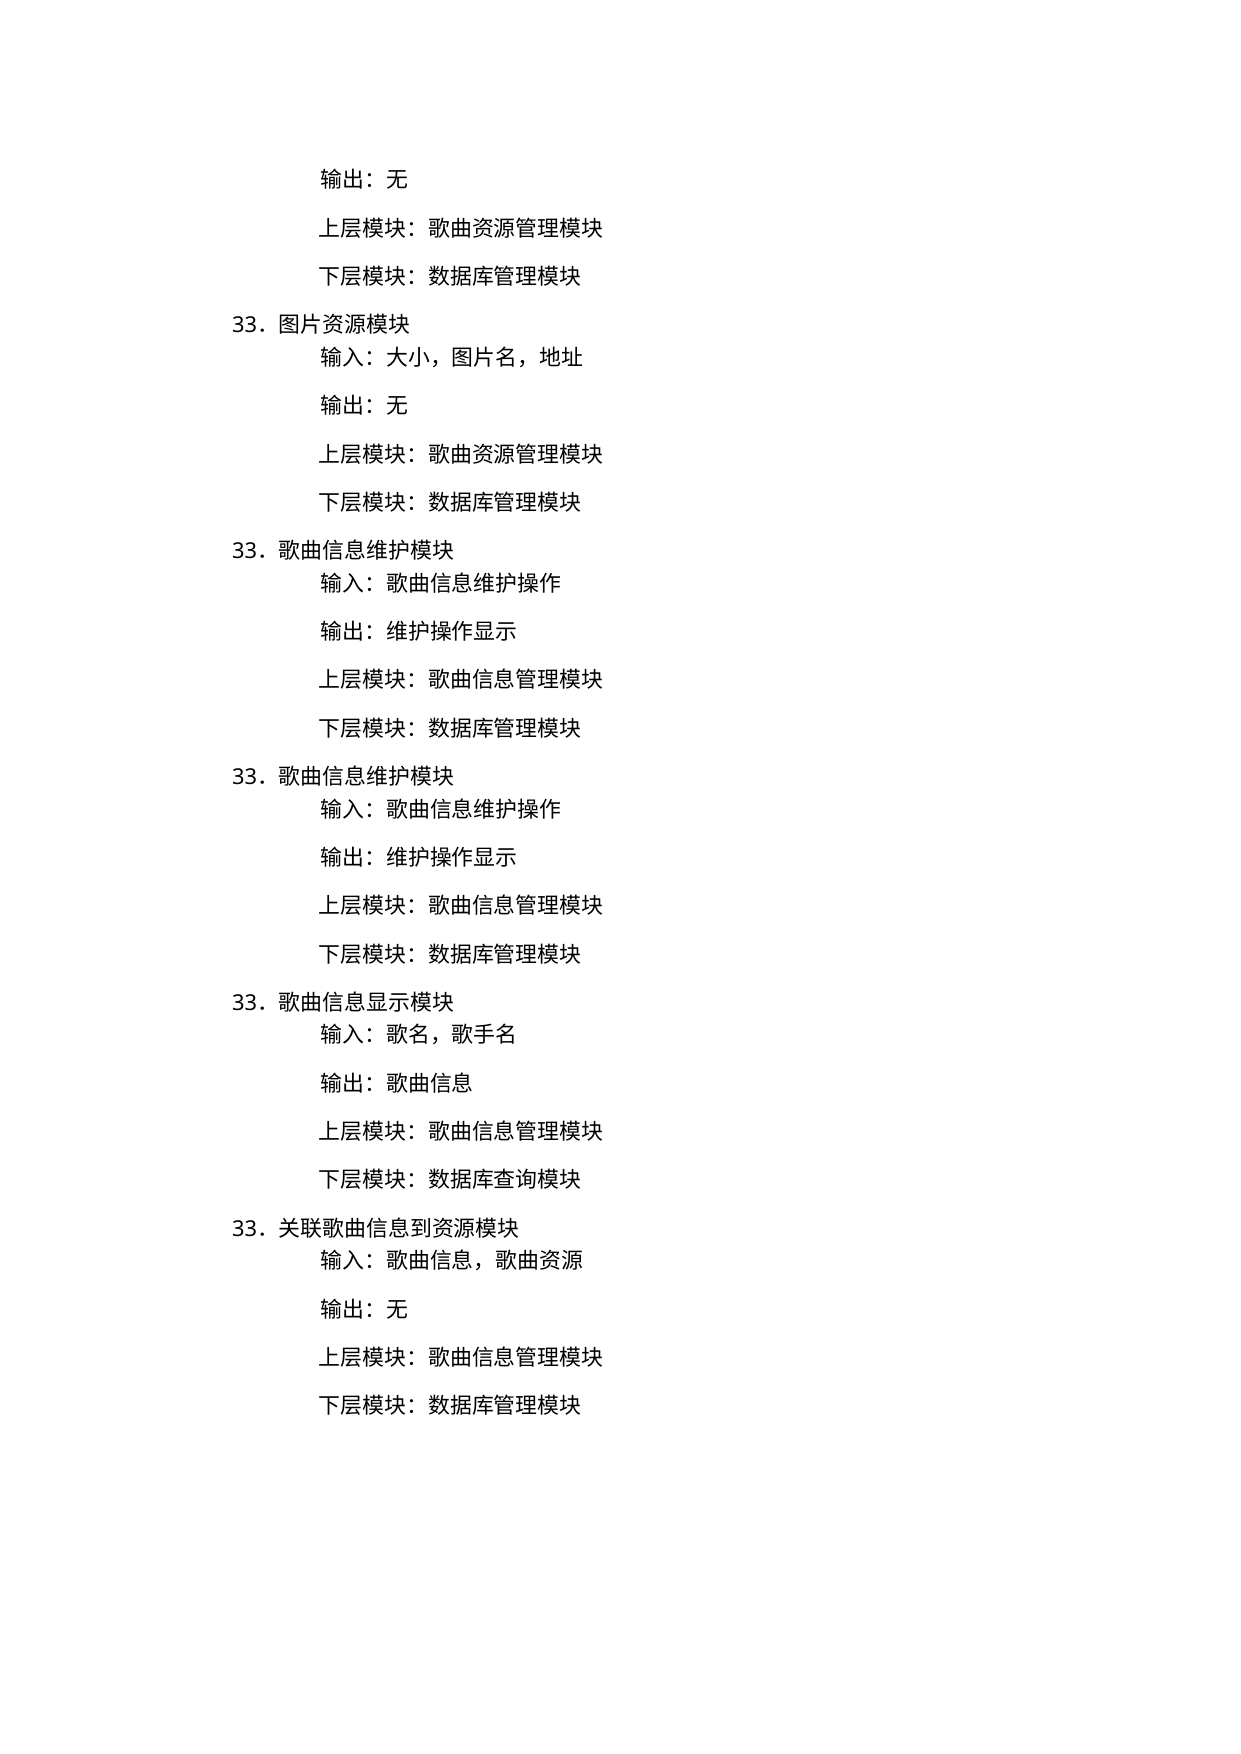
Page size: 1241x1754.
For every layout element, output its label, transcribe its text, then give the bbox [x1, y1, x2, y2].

text 输出：维护操作显示 [276, 614, 1053, 646]
text 下层模块：数据库管理模块 [319, 1388, 1053, 1420]
text 输出：歌曲信息 [276, 1065, 1053, 1098]
text 上层模块：歌曲信息管理模块 [319, 1114, 1053, 1146]
text 上层模块：歌曲信息管理模块 [319, 662, 1053, 694]
text 输入：歌曲信息，歌曲资源 [276, 1243, 1053, 1275]
text 上层模块：歌曲资源管理模块 [319, 210, 1053, 243]
text 33．歌曲信息维护模块 [187, 533, 1053, 565]
text 下层模块：数据库管理模块 [319, 936, 1053, 969]
text 输出：无 [276, 162, 1053, 194]
text 上层模块：歌曲资源管理模块 [319, 436, 1053, 469]
text 输出：无 [276, 388, 1053, 420]
text 输入：歌名，歌手名 [276, 1017, 1053, 1049]
text 下层模块：数据库管理模块 [319, 259, 1053, 291]
text 下层模块：数据库查询模块 [319, 1162, 1053, 1194]
text 33．歌曲信息维护模块 [187, 759, 1053, 791]
text 上层模块：歌曲信息管理模块 [319, 1339, 1053, 1372]
text 下层模块：数据库管理模块 [319, 484, 1053, 517]
text 输入：歌曲信息维护操作 [276, 791, 1053, 824]
text 上层模块：歌曲信息管理模块 [319, 888, 1053, 920]
text 33．图片资源模块 [187, 307, 1053, 339]
text 33．歌曲信息显示模块 [187, 984, 1053, 1017]
text 输出：维护操作显示 [276, 839, 1053, 872]
text 33．关联歌曲信息到资源模块 [187, 1210, 1053, 1243]
text 下层模块：数据库管理模块 [319, 710, 1053, 743]
text 输入：大小，图片名，地址 [276, 339, 1053, 372]
text 输入：歌曲信息维护操作 [276, 565, 1053, 598]
text 输出：无 [276, 1291, 1053, 1324]
